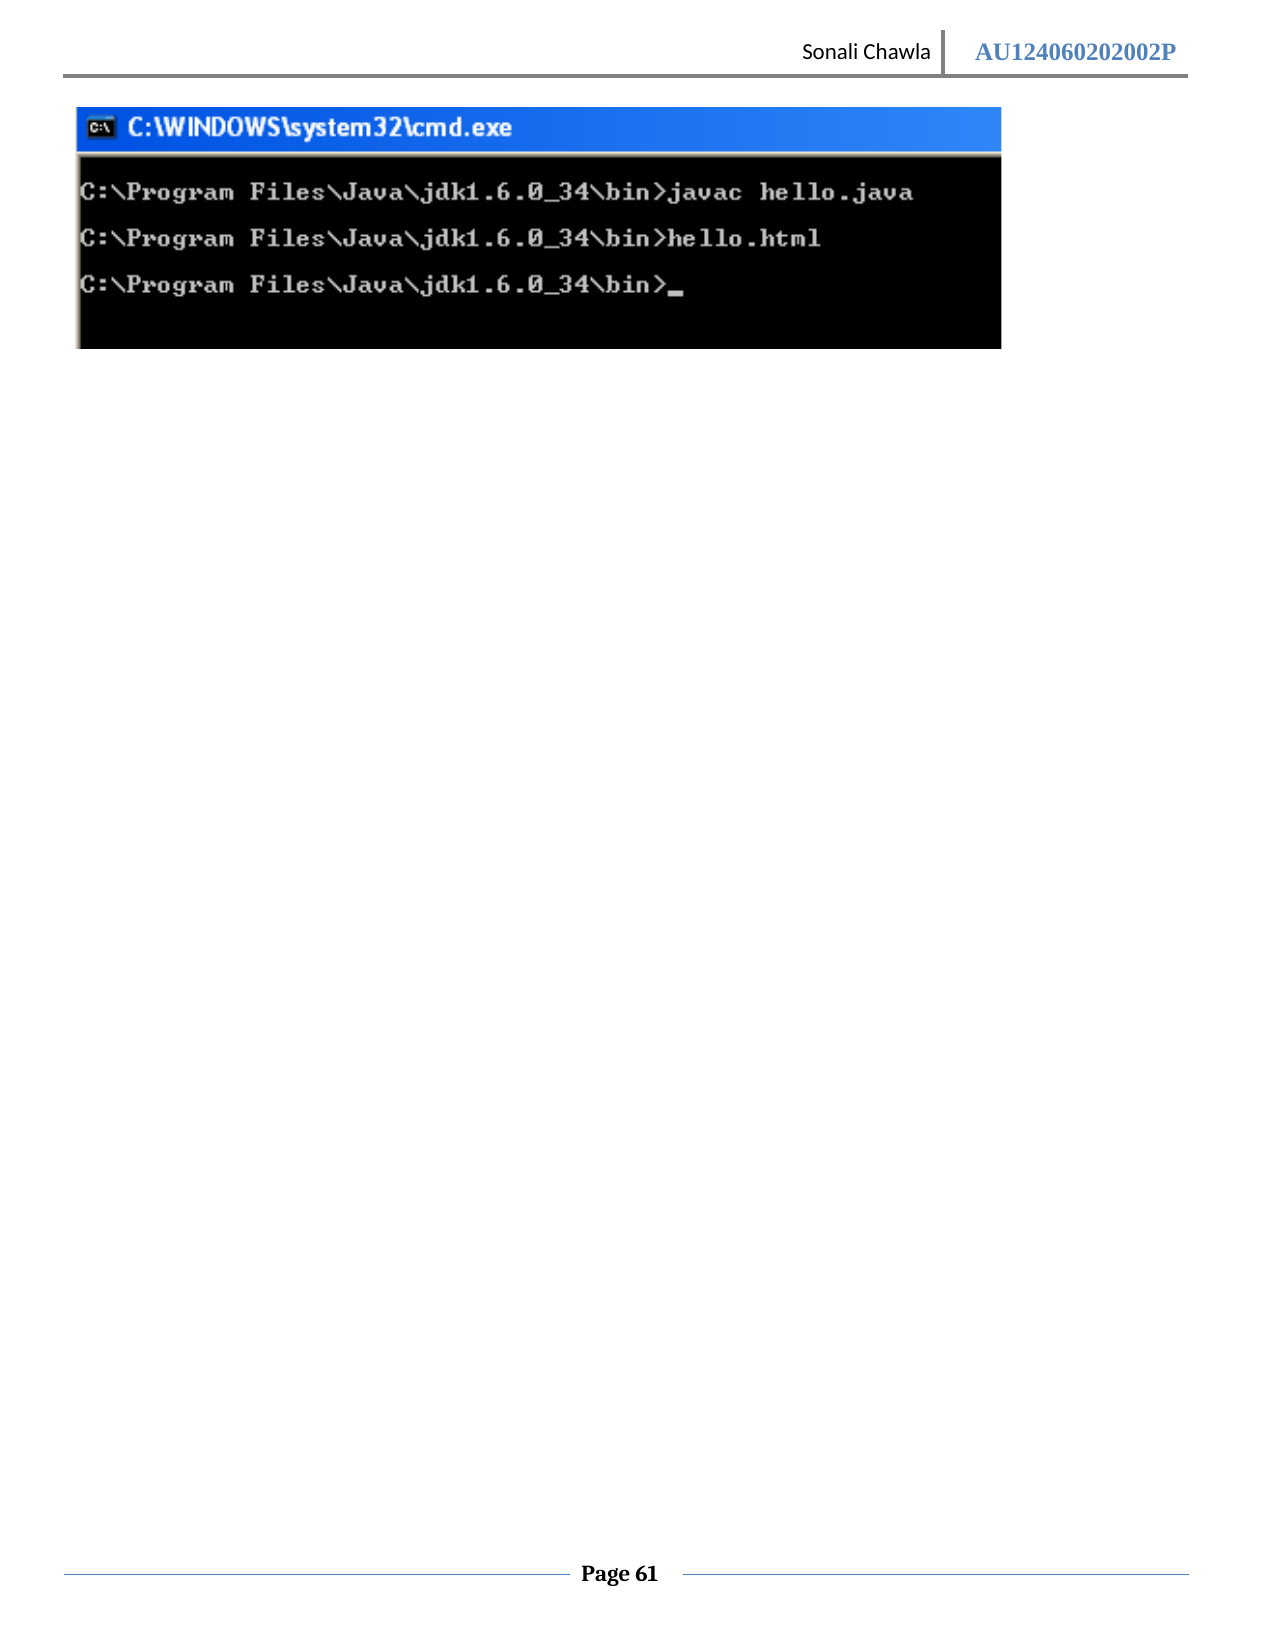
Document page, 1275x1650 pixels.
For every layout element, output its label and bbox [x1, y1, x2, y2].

picture [75, 107, 1002, 349]
